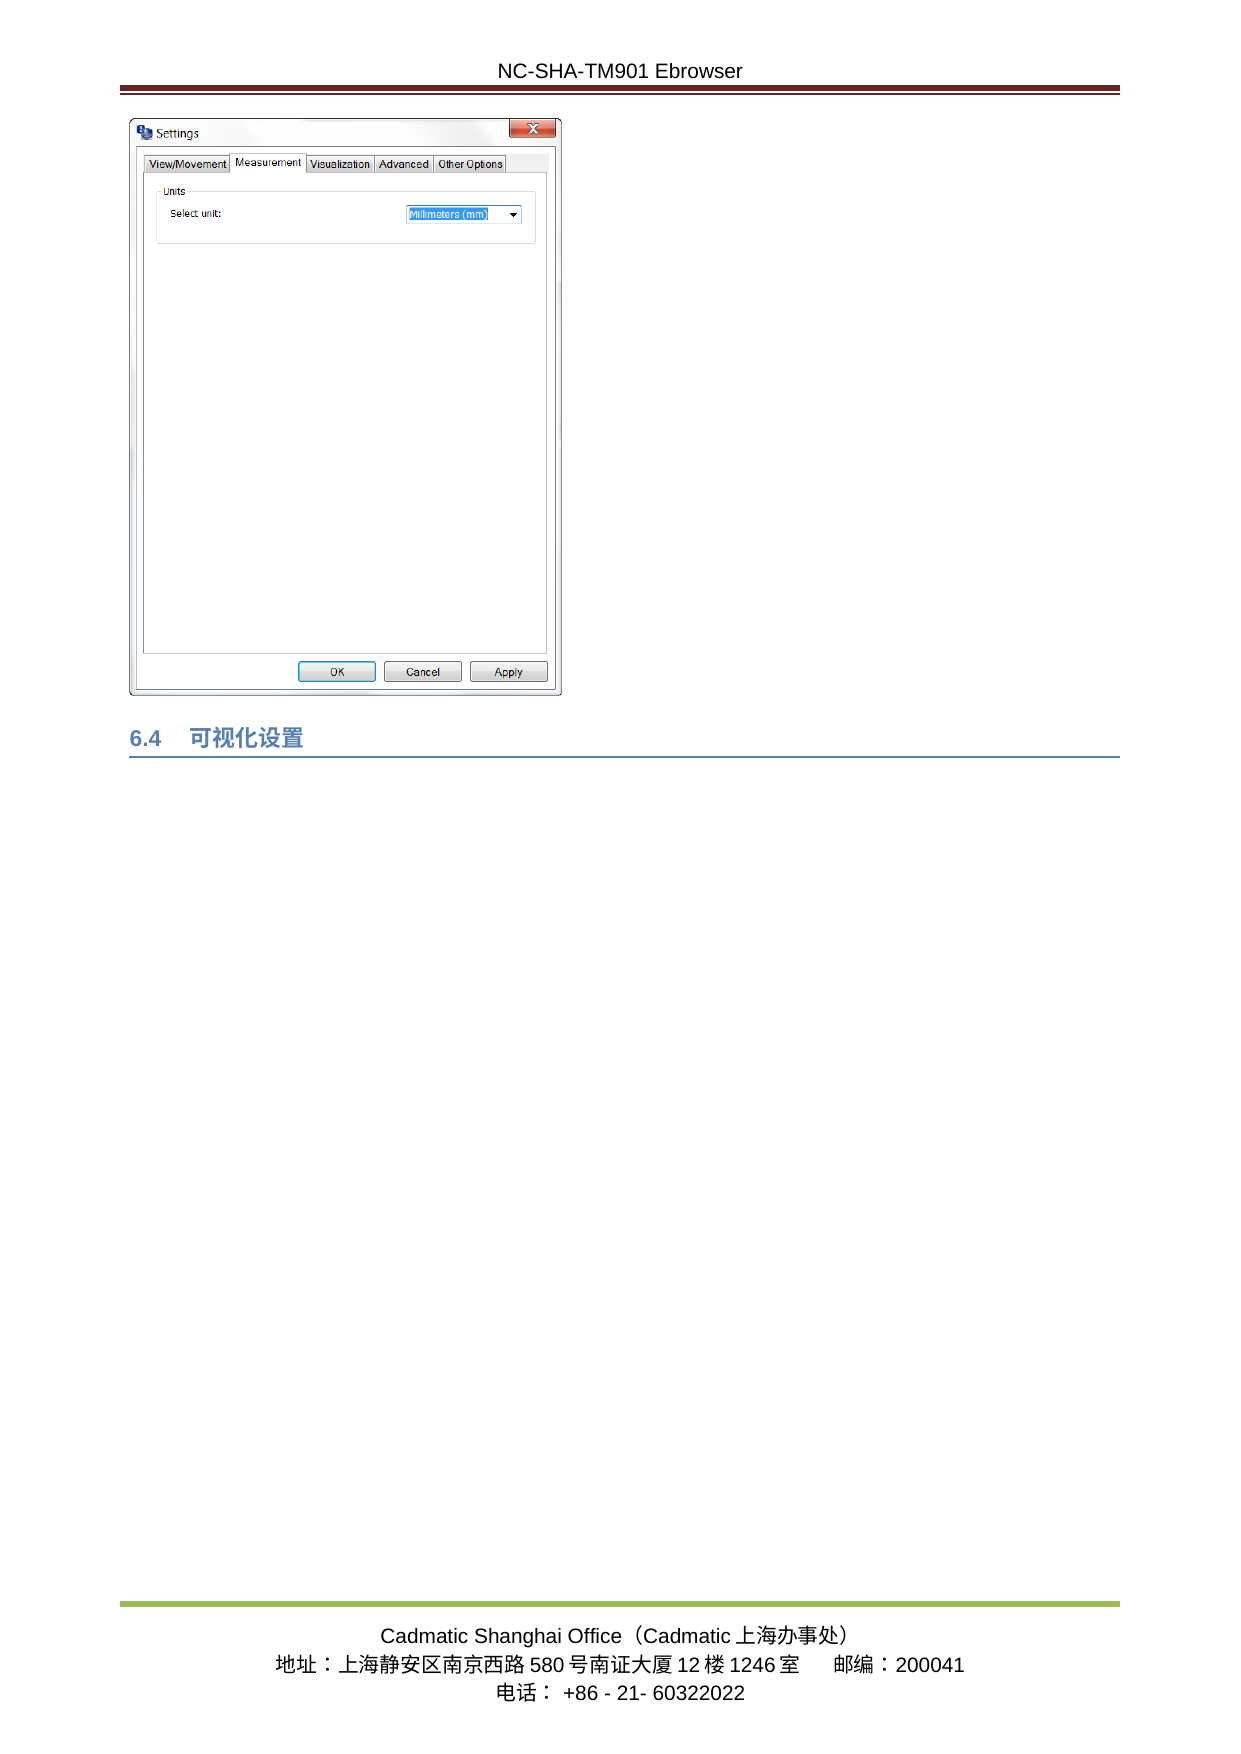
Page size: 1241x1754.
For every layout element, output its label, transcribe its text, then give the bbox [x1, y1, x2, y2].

subtitle 可视化设置 [129, 722, 1120, 756]
picture [129, 118, 562, 696]
